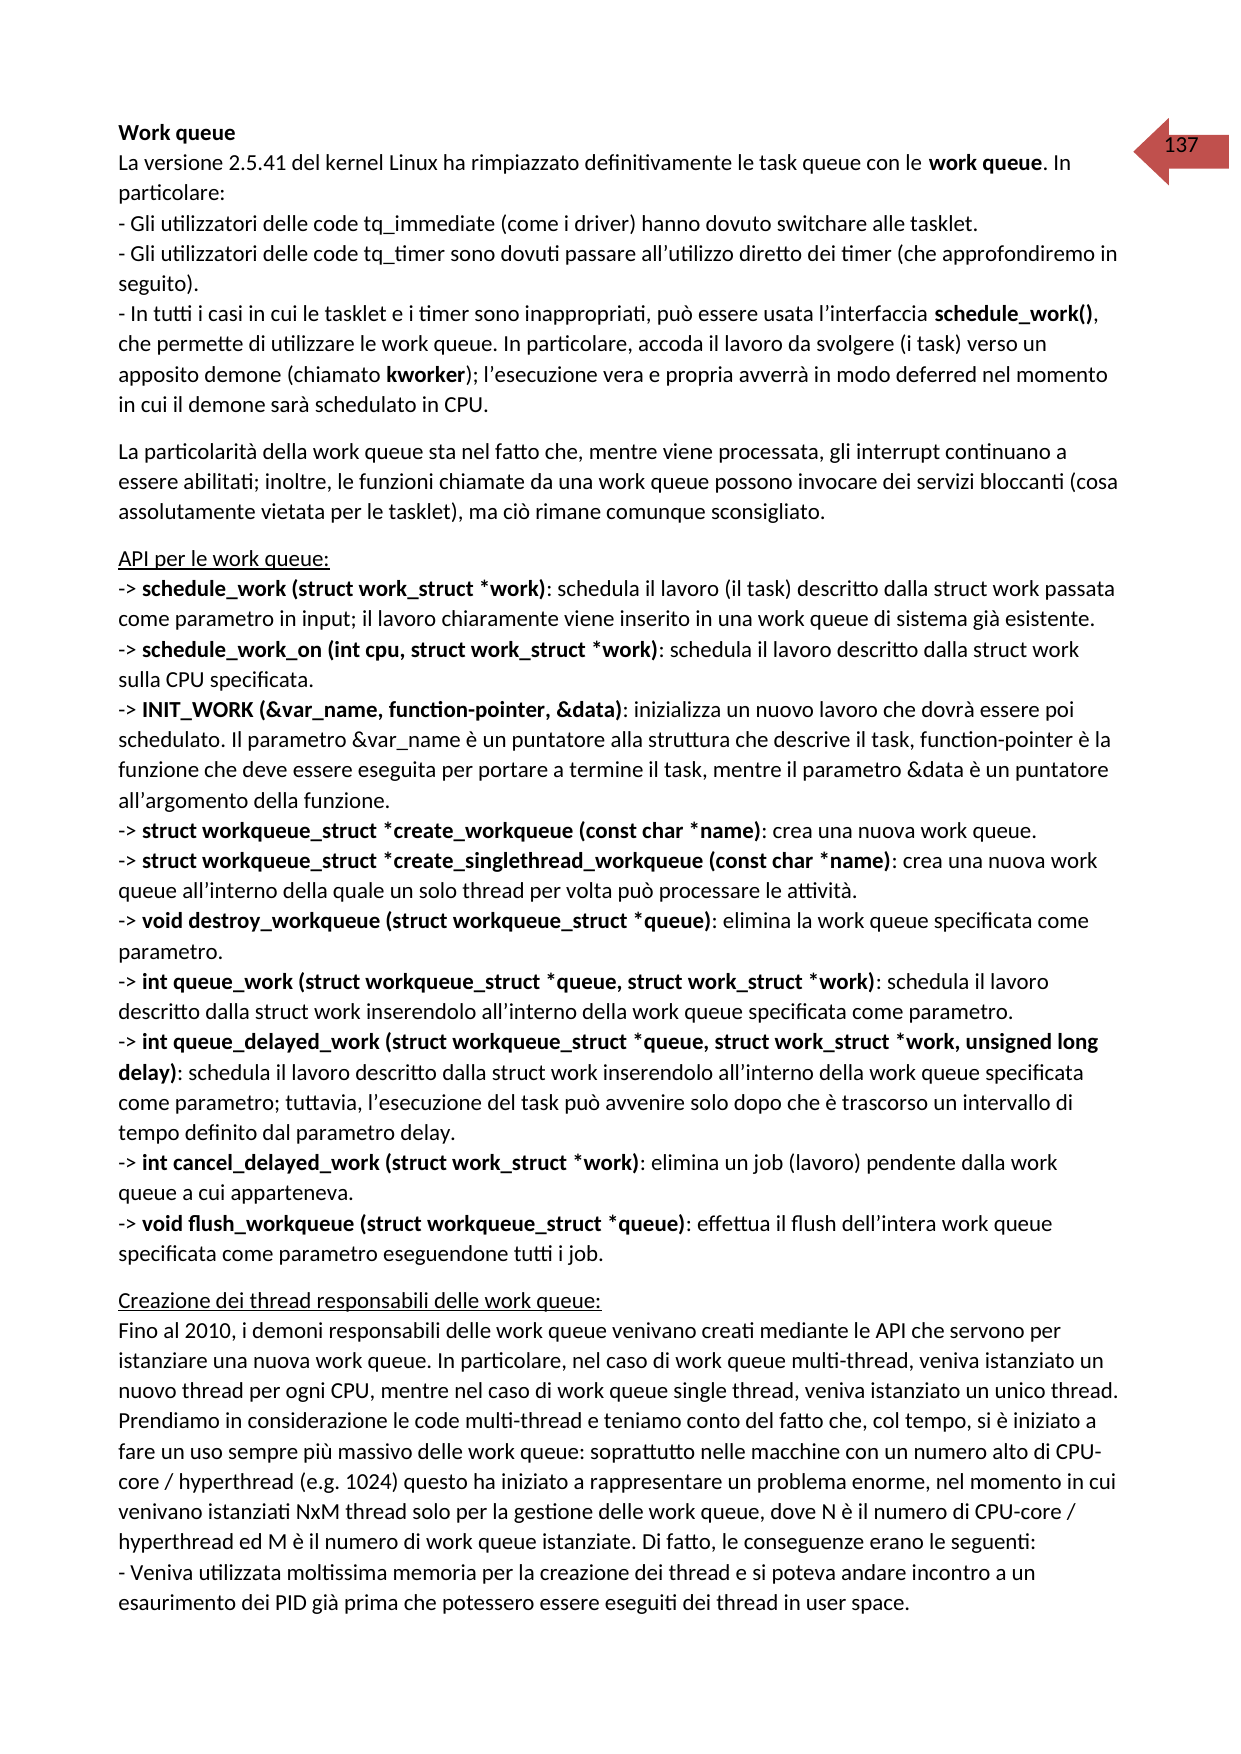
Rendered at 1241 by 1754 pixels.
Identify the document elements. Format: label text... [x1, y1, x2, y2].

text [118, 1286, 1122, 1616]
text La particolarità della work queue sta nel fatto che, mentre viene processata, gli interrupt continuano a essere abilitati; inoltre, le funzioni chiamate da una work queue possono invocare dei servizi bloccanti (cosa assolutamente vietata per le tasklet), ma ciò rimane comunque sconsigliato. [118, 437, 1122, 525]
text Work queue La versione 2.5.41 del kernel Linux ha rimpiazzato definitivamente le task queue con le work queue. In particolare: - Gli utilizzatori delle code tq_immediate (come i driver) hanno dovuto switchare alle tasklet. - Gli utilizzatori delle code tq_timer sono dovuti passare all’utilizzo diretto dei timer (che approfondiremo in seguito). - In tutti i casi in cui le tasklet e i timer sono inappropriati, può essere usata l’interfaccia schedule_work(), che permette di utilizzare le work queue. In particolare, accoda il lavoro da svolgere (i task) verso un apposito demone (chiamato kworker); l’esecuzione vera e propria avverrà in modo deferred nel momento in cui il demone sarà schedulato in CPU. [118, 118, 1122, 418]
text API per le work queue: -> schedule_work (struct work_struct *work): schedula il lavoro (il task) descritto dalla struct work passata come parametro in input; il lavoro chiaramente viene inserito in una work queue di sistema già esistente. -> schedule_work_on (int cpu, struct work_struct *work): schedula il lavoro descritto dalla struct work sulla CPU specificata. -> INIT_WORK (&var_name, function-pointer, &data): inizializza un nuovo lavoro che dovrà essere poi schedulato. Il parametro &var_name è un puntatore alla struttura che descrive il task, function-pointer è la funzione che deve essere eseguita per portare a termine il task, mentre il parametro &data è un puntatore all’argomento della funzione. -> struct workqueue_struct *create_workqueue (const char *name): crea una nuova work queue. -> struct workqueue_struct *create_singlethread_workqueue (const char *name): crea una nuova work queue all’interno della quale un solo thread per volta può processare le attività. -> void destroy_workqueue (struct workqueue_struct *queue): elimina la work queue specificata come parametro. -> int queue_work (struct workqueue_struct *queue, struct work_struct *work): schedula il lavoro descritto dalla struct work inserendolo all’interno della work queue specificata come parametro. -> int queue_delayed_work (struct workqueue_struct *queue, struct work_struct *work, unsigned long delay): schedula il lavoro descritto dalla struct work inserendolo all’interno della work queue specificata come parametro; tuttavia, l’esecuzione del task può avvenire solo dopo che è trascorso un intervallo di tempo definito dal parametro delay. -> int cancel_delayed_work (struct work_struct *work): elimina un job (lavoro) pendente dalla work queue a cui apparteneva. -> void flush_workqueue (struct workqueue_struct *queue): effettua il flush dell’intera work queue specificata come parametro eseguendone tutti i job. [118, 544, 1122, 1267]
